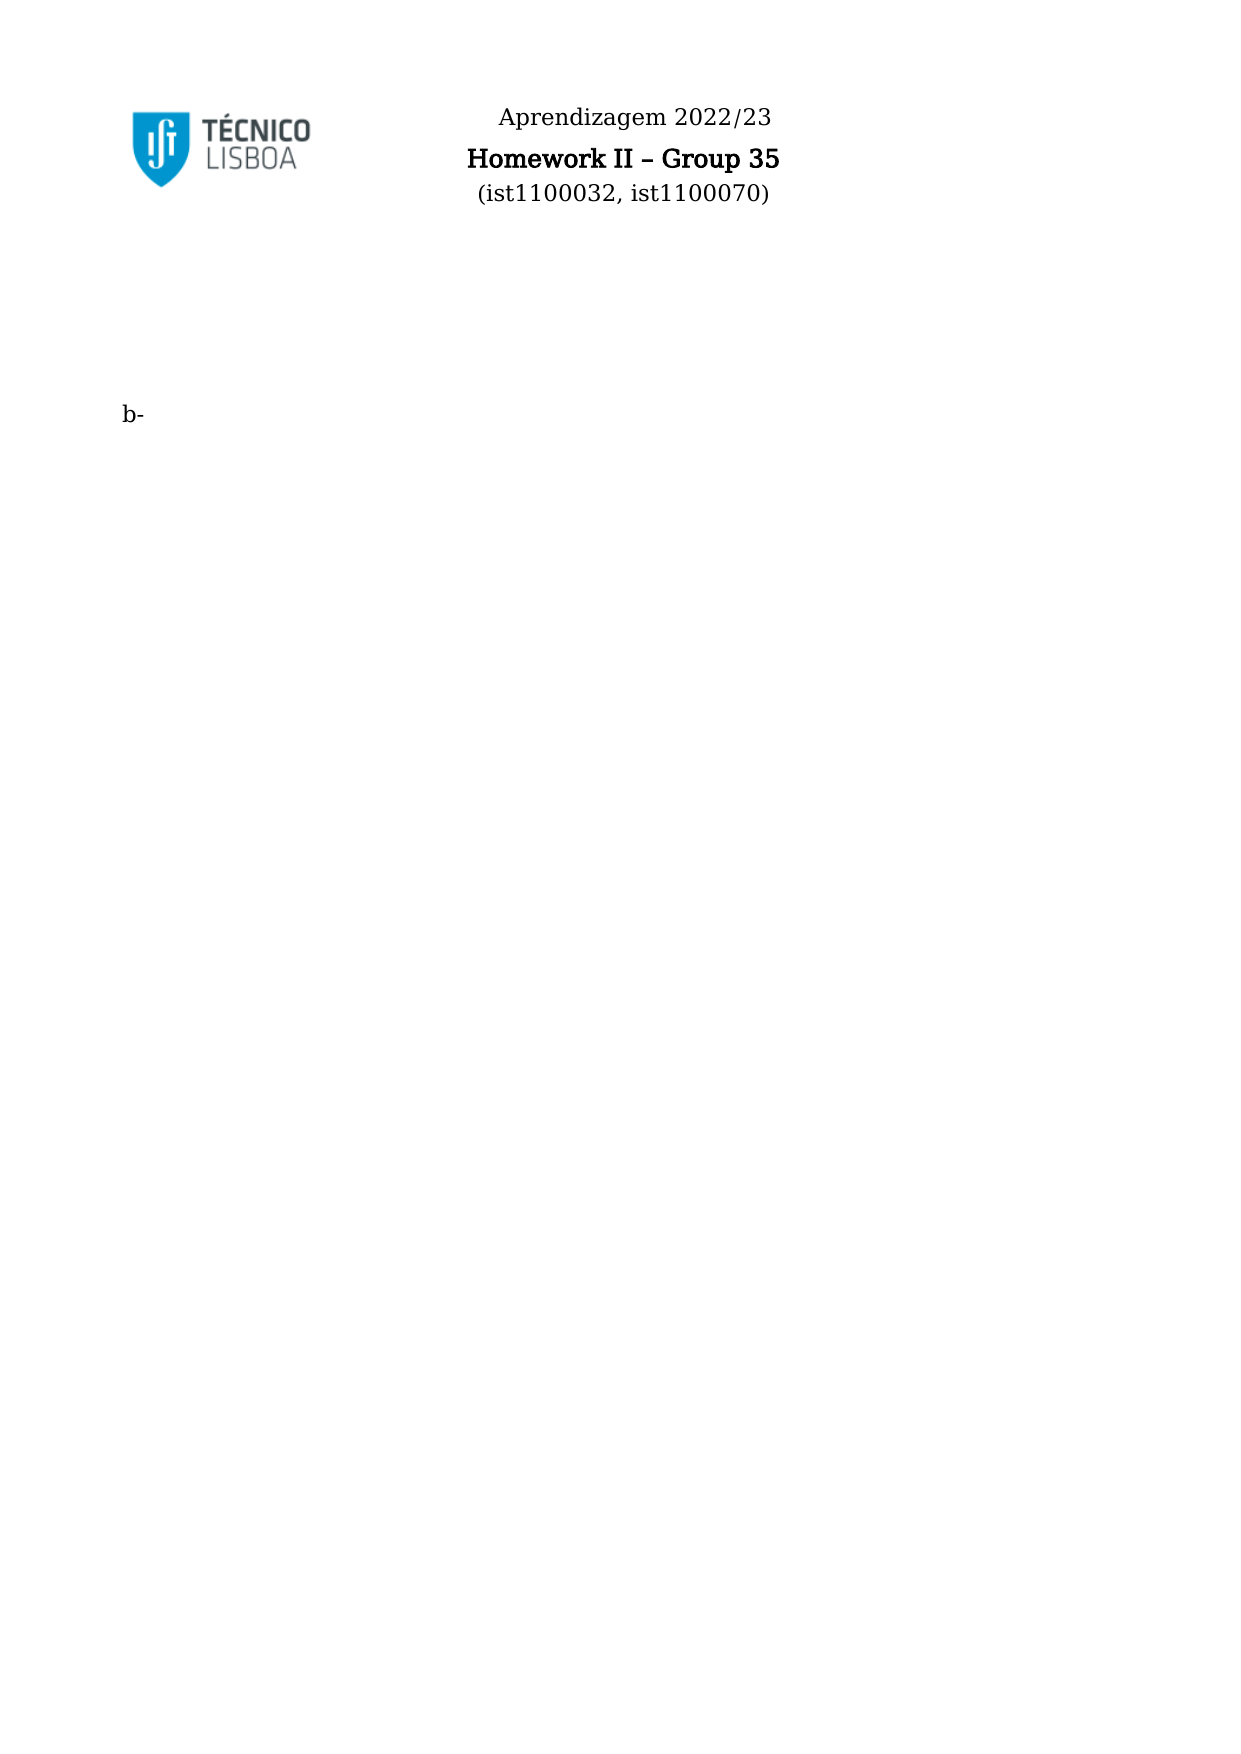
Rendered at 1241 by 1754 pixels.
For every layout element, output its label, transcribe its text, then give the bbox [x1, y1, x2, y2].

text b- [122, 400, 1125, 427]
picture [121, 103, 320, 197]
